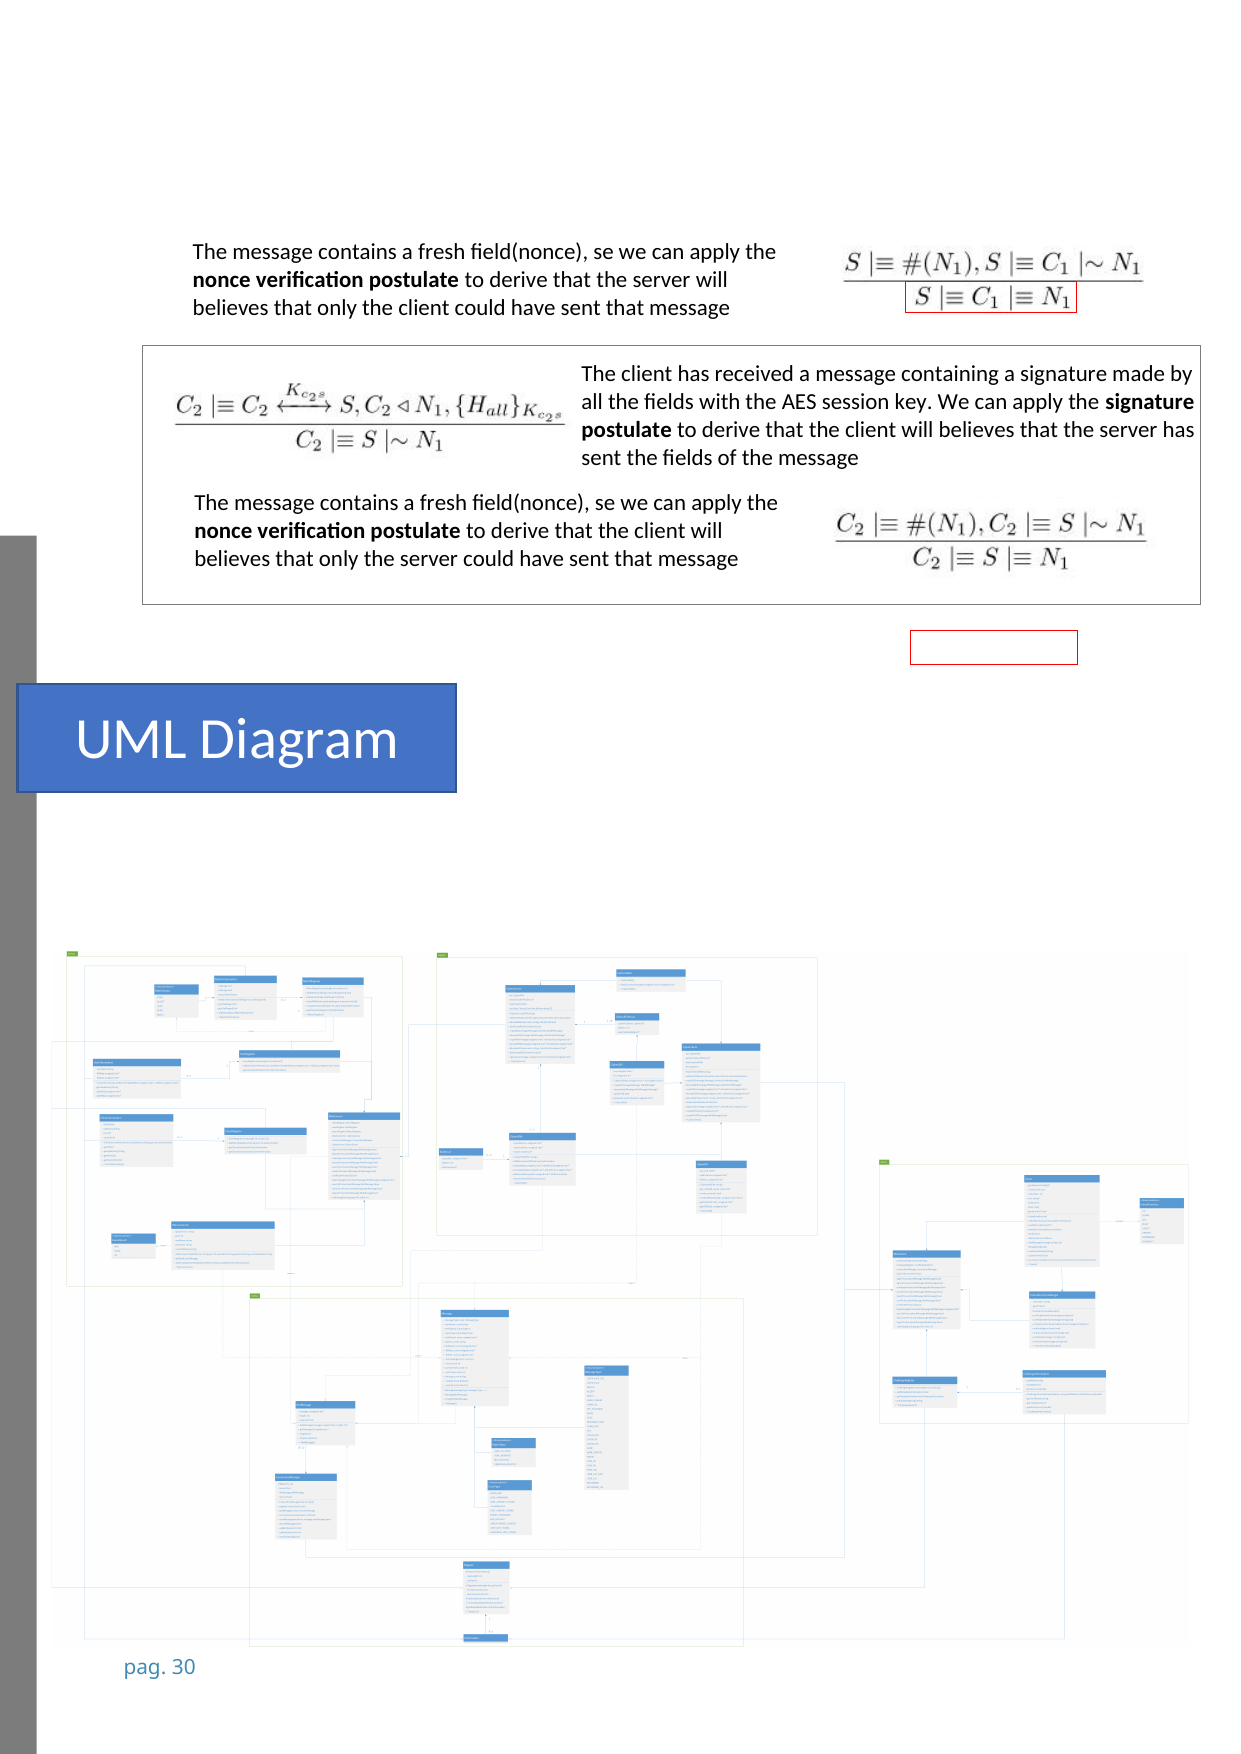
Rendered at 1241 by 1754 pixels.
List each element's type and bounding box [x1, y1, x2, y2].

picture [820, 497, 1157, 578]
picture [51, 951, 1189, 1647]
picture [161, 376, 573, 460]
picture [828, 237, 1154, 319]
